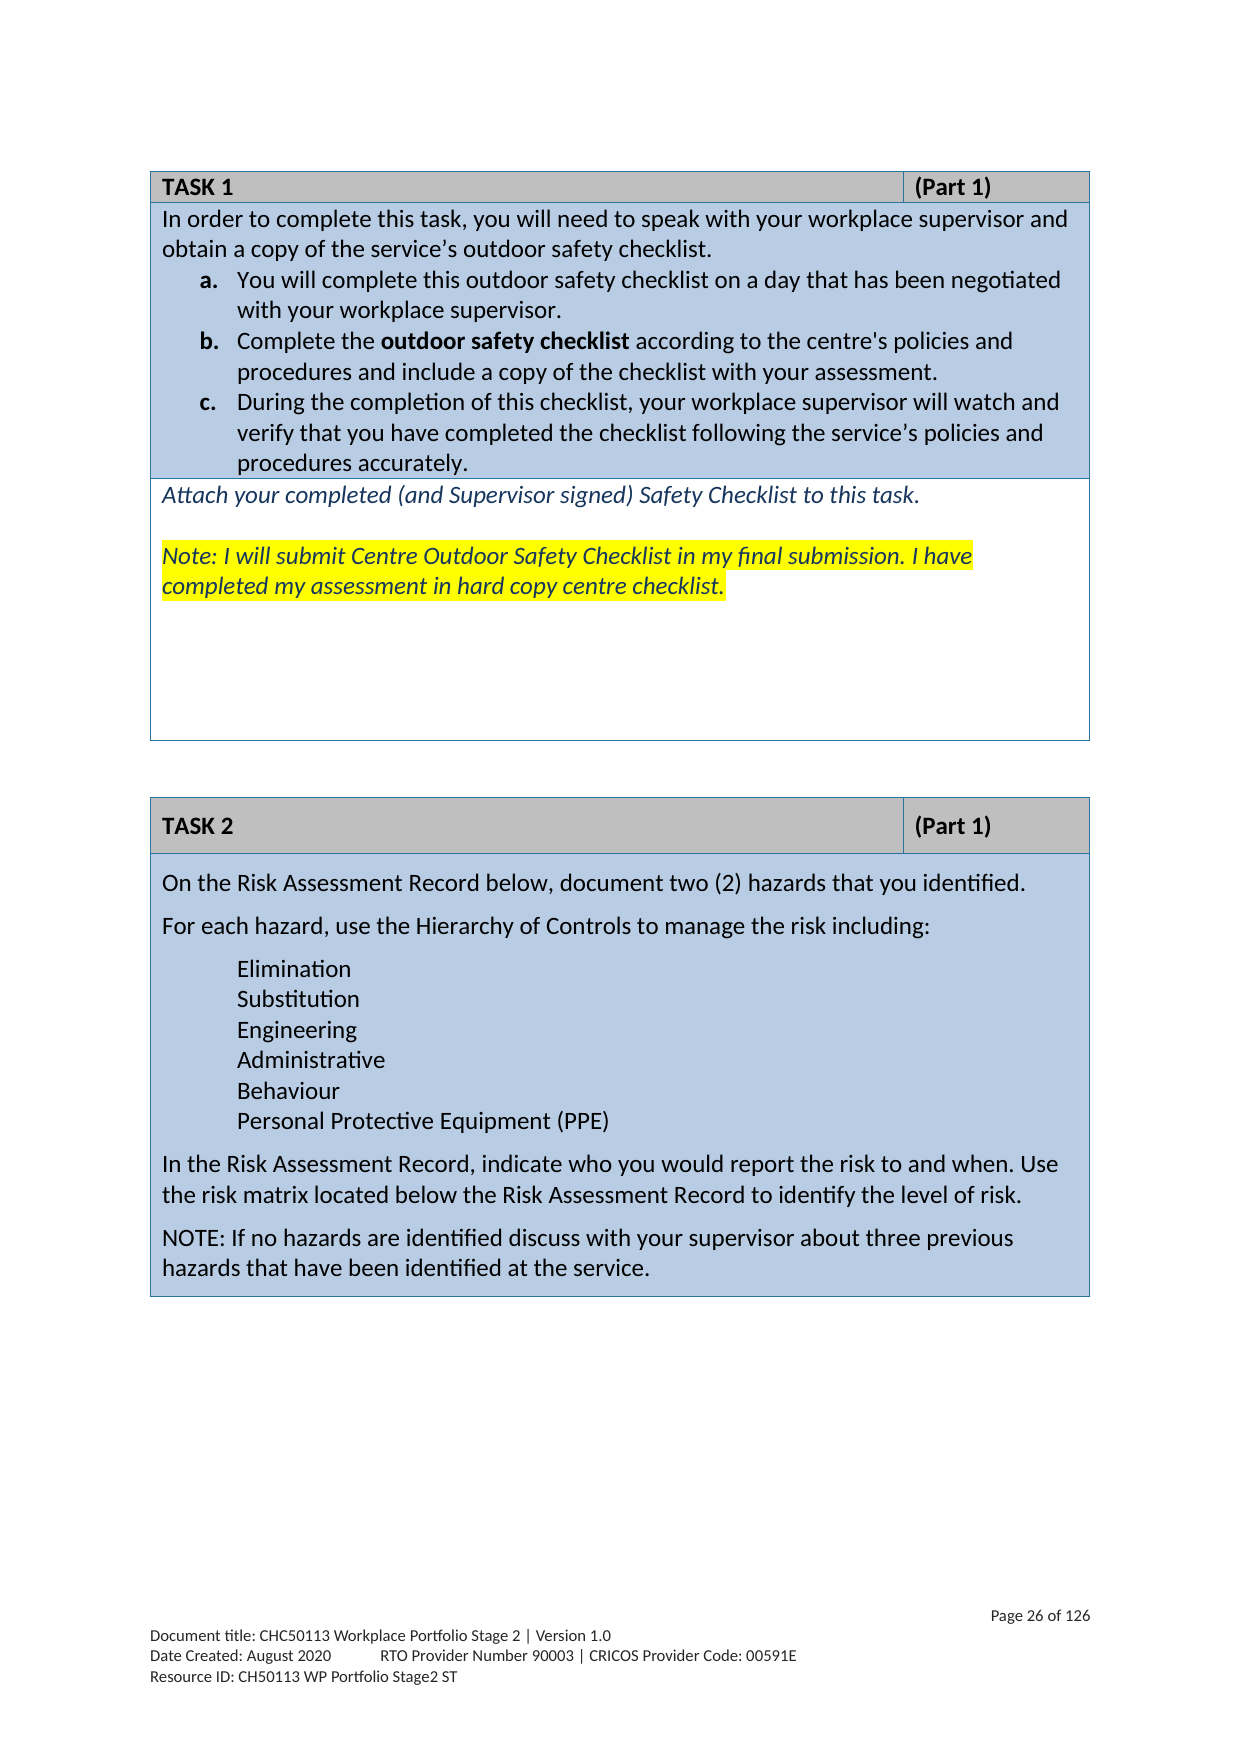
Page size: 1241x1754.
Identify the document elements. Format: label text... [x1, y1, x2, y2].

table_header (Part 1) [904, 172, 1089, 202]
table_header (Part 1) [904, 798, 1089, 853]
table_cell Attach your completed (and Supervisor signed) Safety Checklist to this task. Note: I will submit Centre Outdoor Safety Checklist in my final submission. I have completed my assessment in hard copy centre checklist. [151, 479, 1089, 740]
table_cell In order to complete this task, you will need to speak with your workplace supervisor and obtain a copy of the service’s outdoor safety checklist. You will complete this outdoor safety checklist on a day that has been negotiated with your workplace supervisor. Complete the outdoor safety checklist according to the centre's policies and procedures and include a copy of the checklist with your assessment. During the completion of this checklist, your workplace supervisor will watch and verify that you have completed the checklist following the service’s policies and procedures accurately. [151, 203, 1089, 478]
table_cell On the Risk Assessment Record below, document two (2) hazards that you identified. For each hazard, use the Hierarchy of Controls to manage the risk including: Elimination Substitution Engineering Administrative Behaviour Personal Protective Equipment (PPE) In the Risk Assessment Record, indicate who you would report the risk to and when. Use the risk matrix located below the Risk Assessment Record to identify the level of risk. NOTE: If no hazards are identified discuss with your supervisor about three previous hazards that have been identified at the service. [151, 854, 1089, 1296]
table_header TASK 1 [151, 172, 903, 202]
table_header TASK 2 [151, 798, 903, 853]
